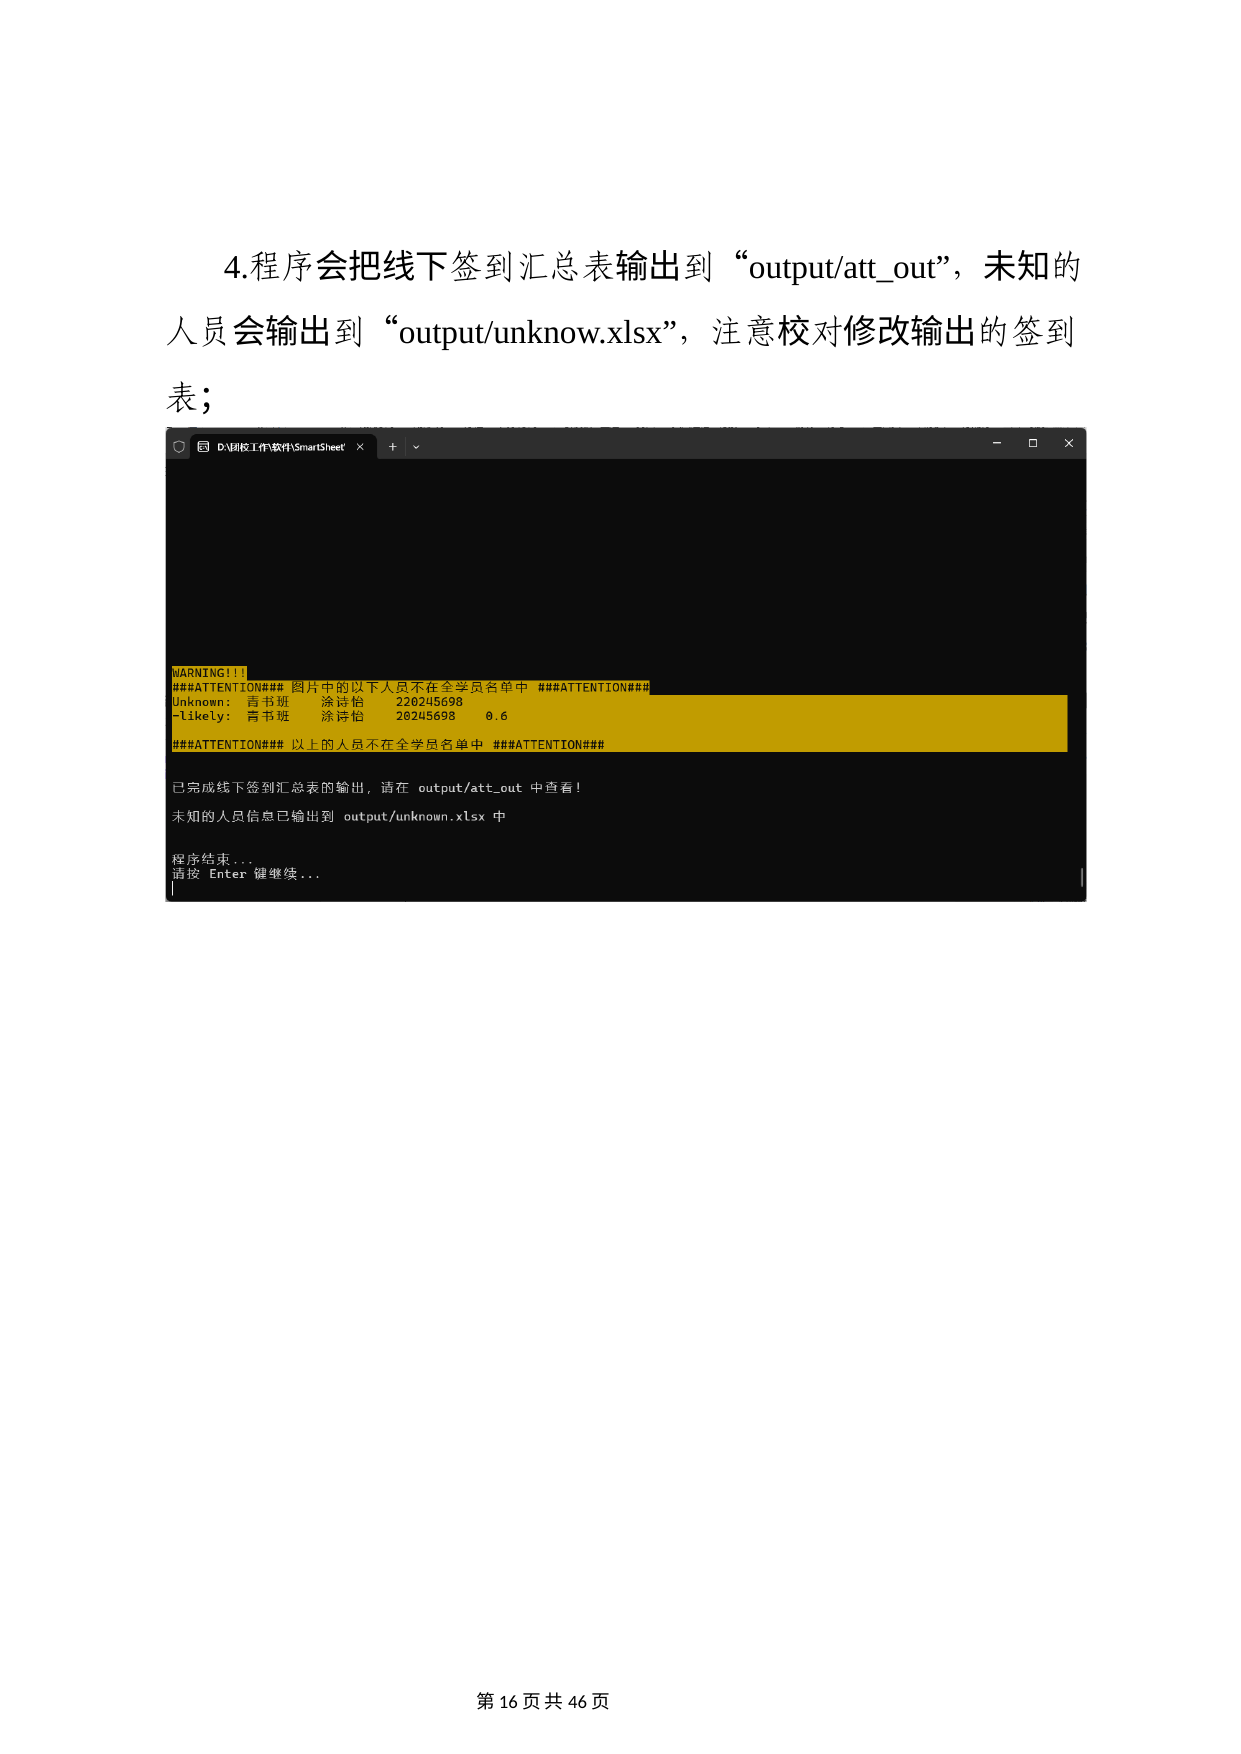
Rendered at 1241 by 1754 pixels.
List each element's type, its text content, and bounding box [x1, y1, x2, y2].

picture [165, 427, 1087, 902]
text 4.程序会把线下签到汇总表输出到“output/att_out”，未知的人员会输出到“output/unknow.xlsx”，注意校对修改输出的签到表； [165, 233, 1087, 427]
